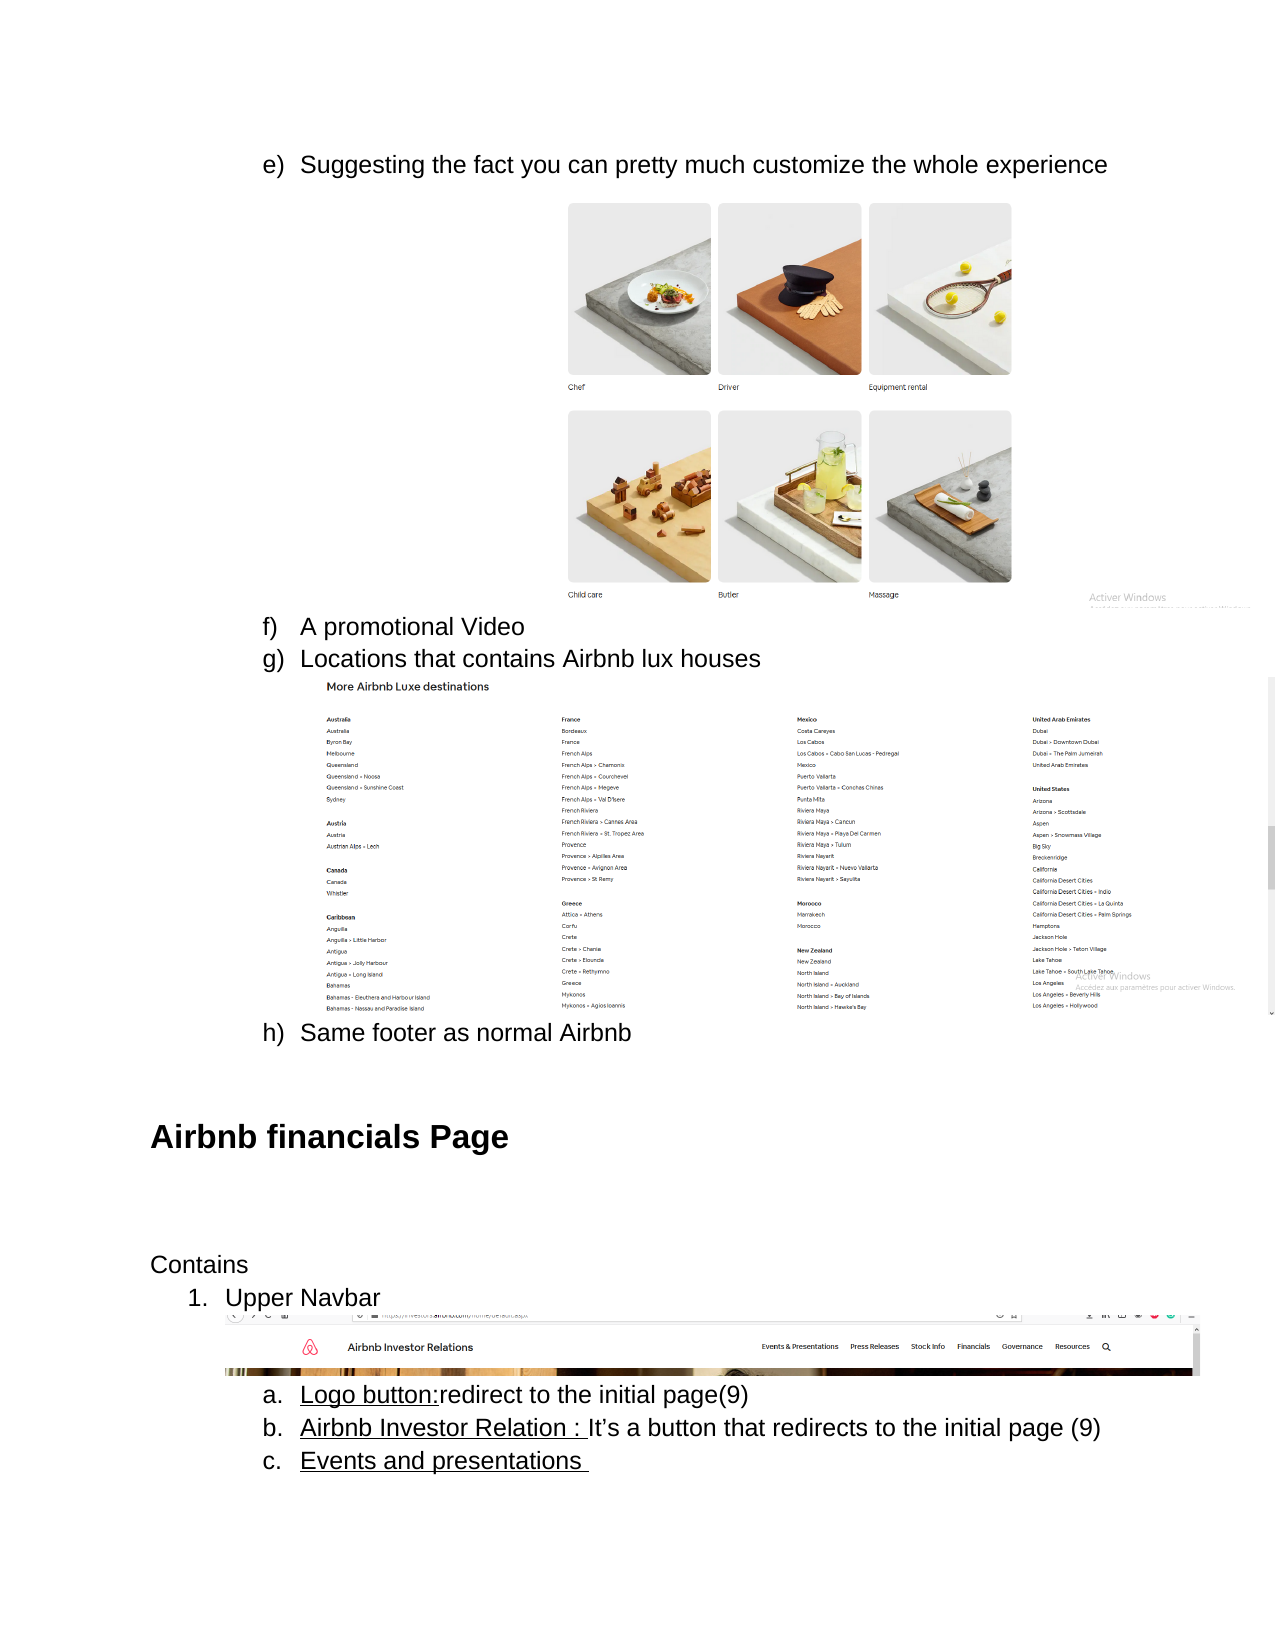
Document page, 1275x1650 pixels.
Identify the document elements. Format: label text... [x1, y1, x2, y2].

list A promotional Video [262, 611, 1125, 640]
text Airbnb financials Page [150, 1117, 1125, 1156]
text Contains [150, 1250, 1125, 1279]
list Same footer as normal Airbnb [262, 1018, 1125, 1047]
picture [300, 677, 1275, 1015]
list Events and presentations [262, 1446, 1125, 1475]
list Logo button:redirect to the initial page(9) [262, 1380, 1125, 1409]
list Airbnb Investor Relation : It’s a button that redirects to the initial page (9) [262, 1413, 1125, 1442]
picture [300, 182, 1275, 608]
picture [225, 1315, 1200, 1376]
